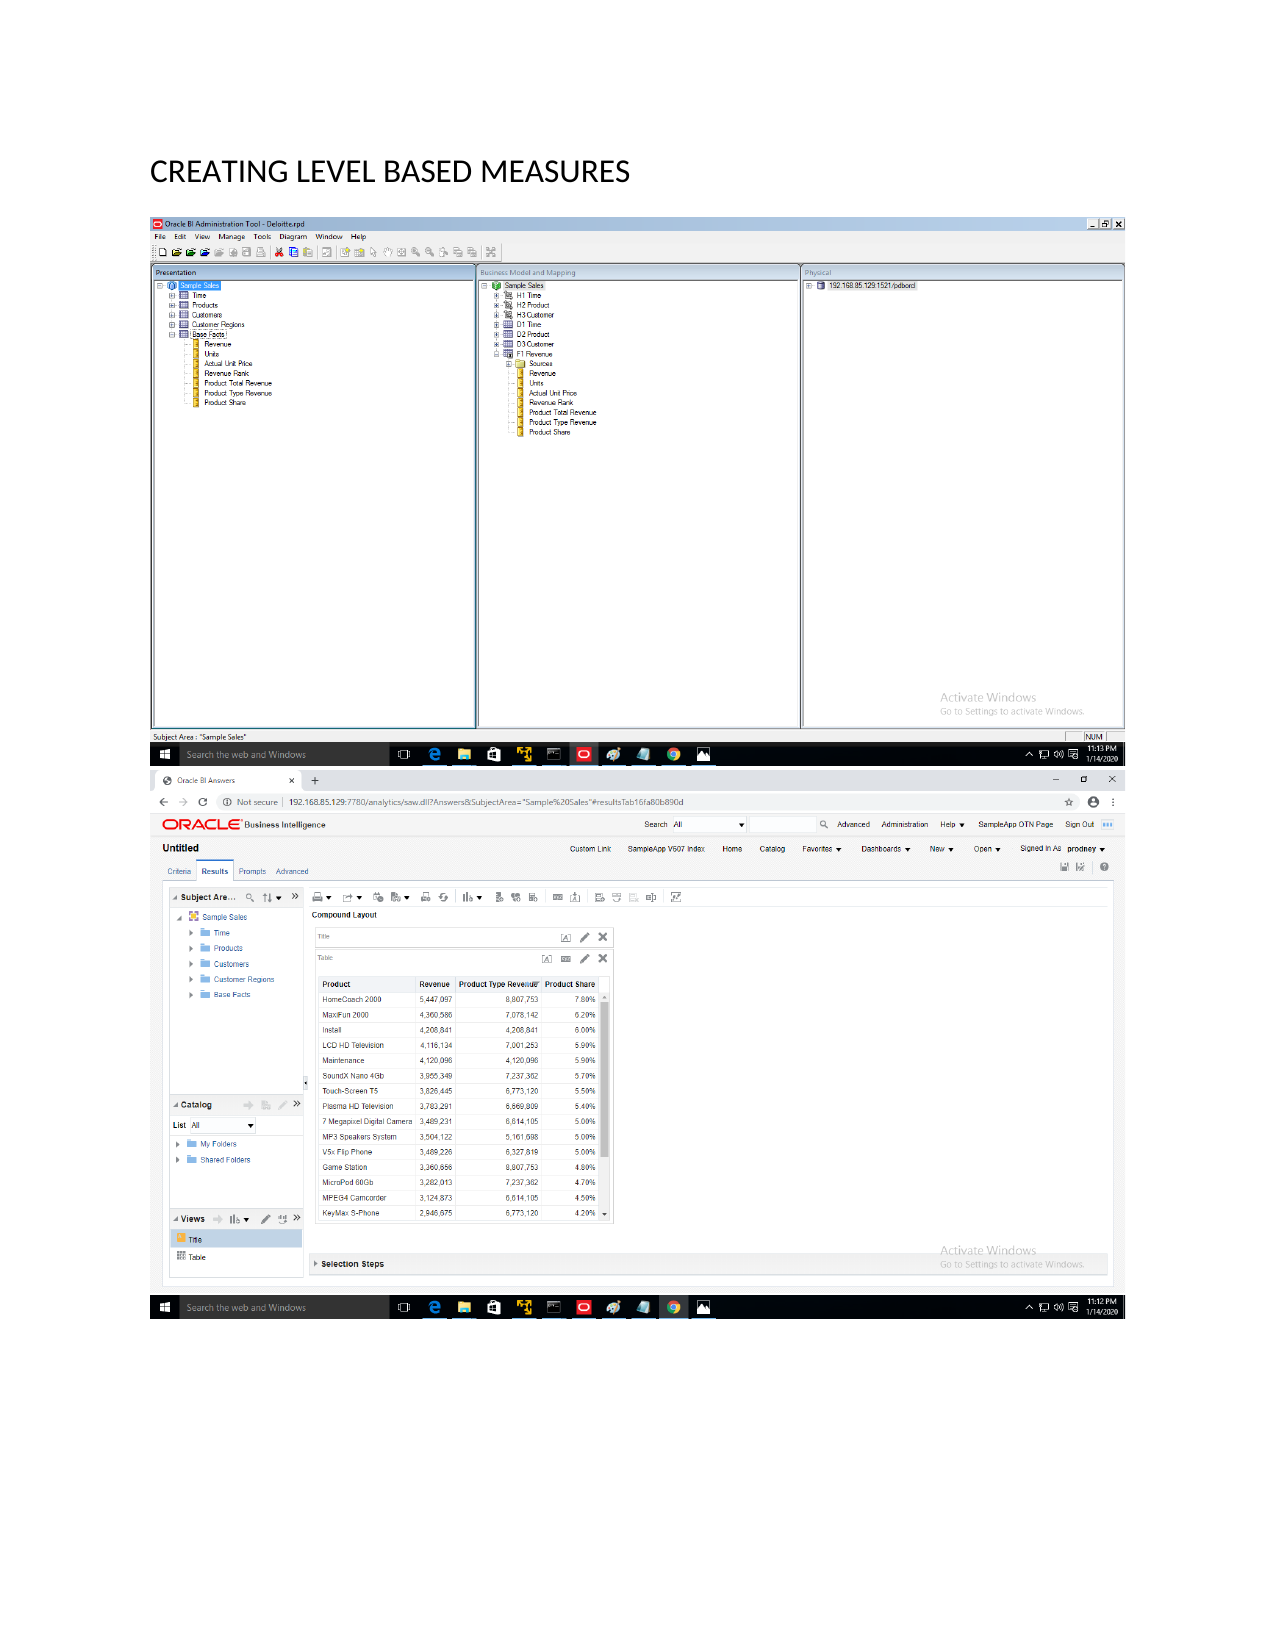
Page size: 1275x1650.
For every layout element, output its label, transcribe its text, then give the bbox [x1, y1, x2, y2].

text CREATING LEVEL BASED MEASURES [150, 150, 1125, 191]
picture [150, 217, 1125, 766]
picture [150, 770, 1125, 1319]
